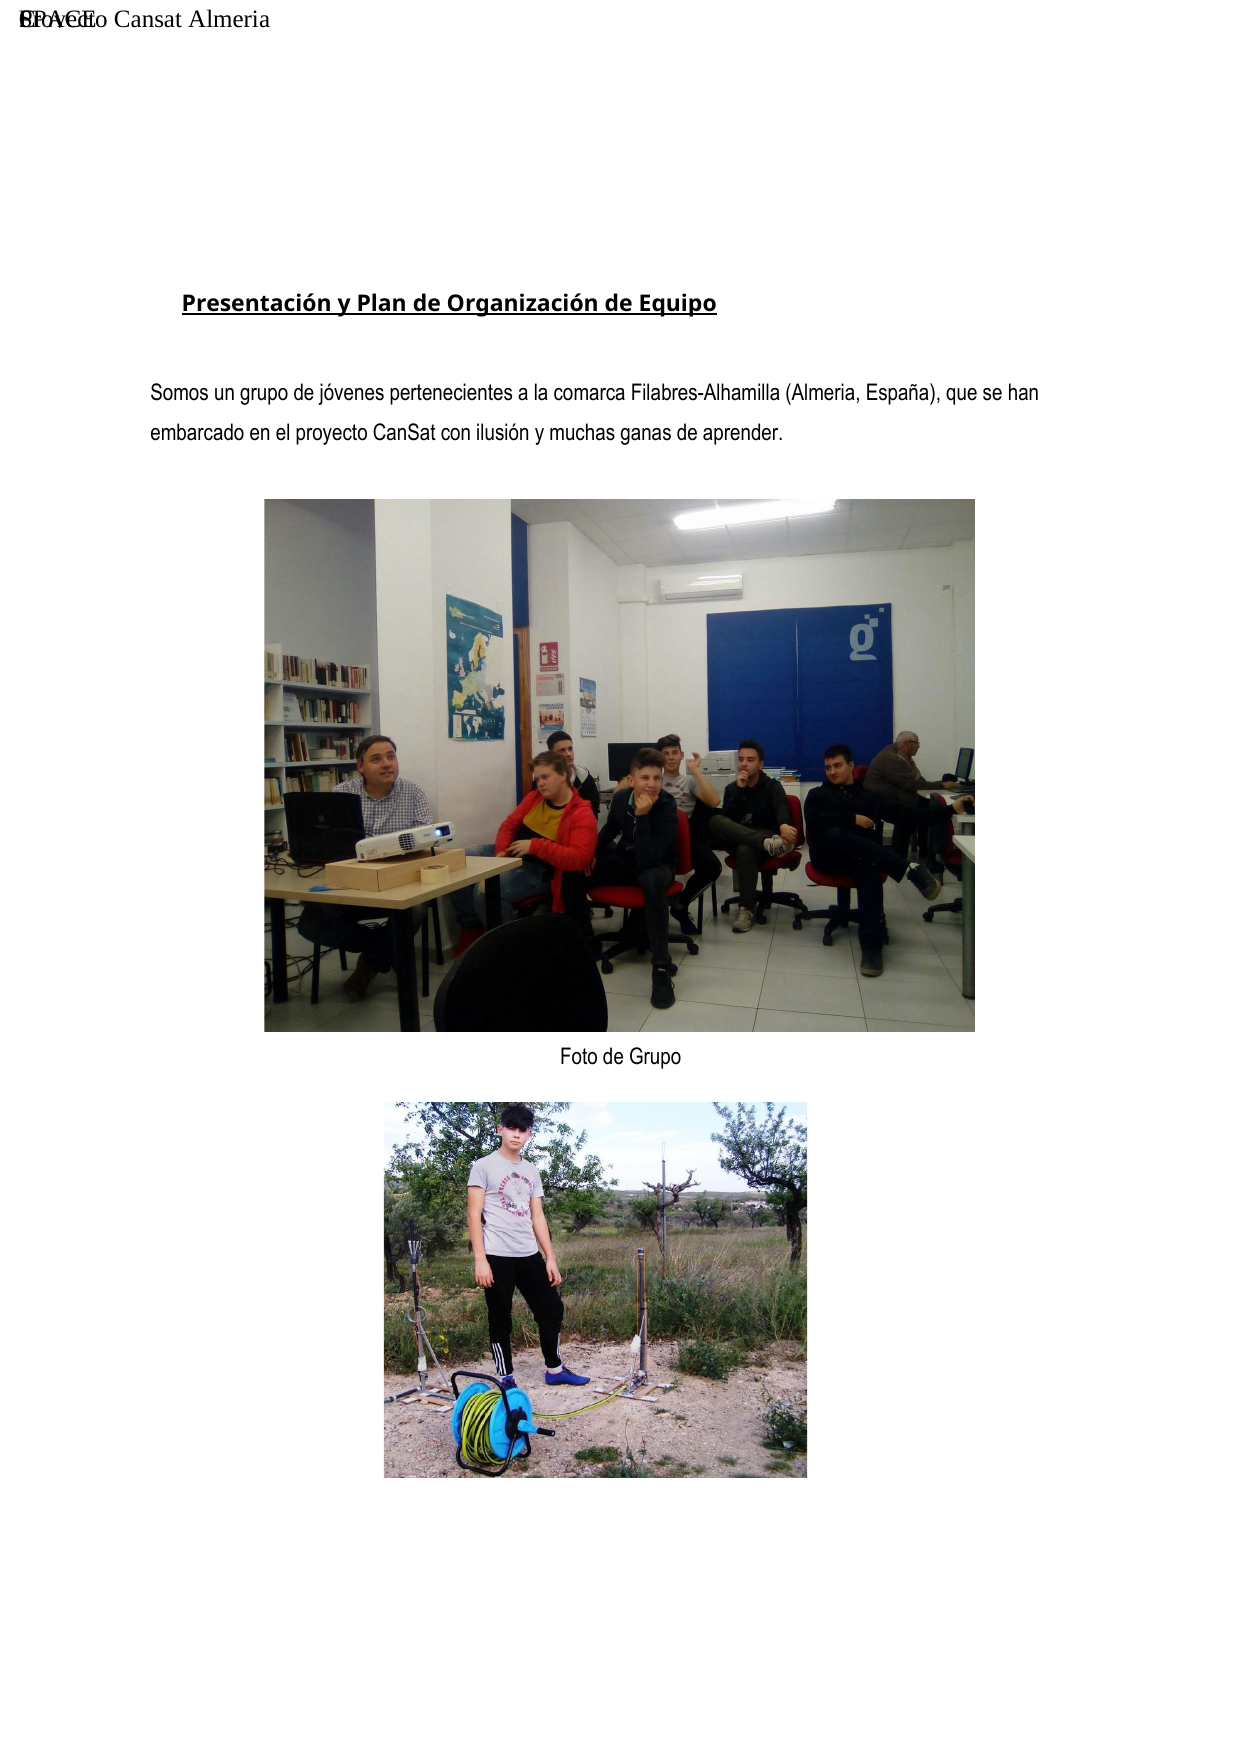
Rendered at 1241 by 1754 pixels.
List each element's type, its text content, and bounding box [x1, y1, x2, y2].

picture [264, 499, 975, 1032]
picture [383, 1102, 808, 1478]
text Somos un grupo de jóvenes pertenecientes a la comarca Filabres-Alhamilla (Almeria, España), que se han embarcado en el proyecto CanSat con ilusión y muchas ganas de aprender. [150, 379, 1086, 446]
subtitle Presentación y Plan de Organización de Equipo [150, 287, 1194, 318]
